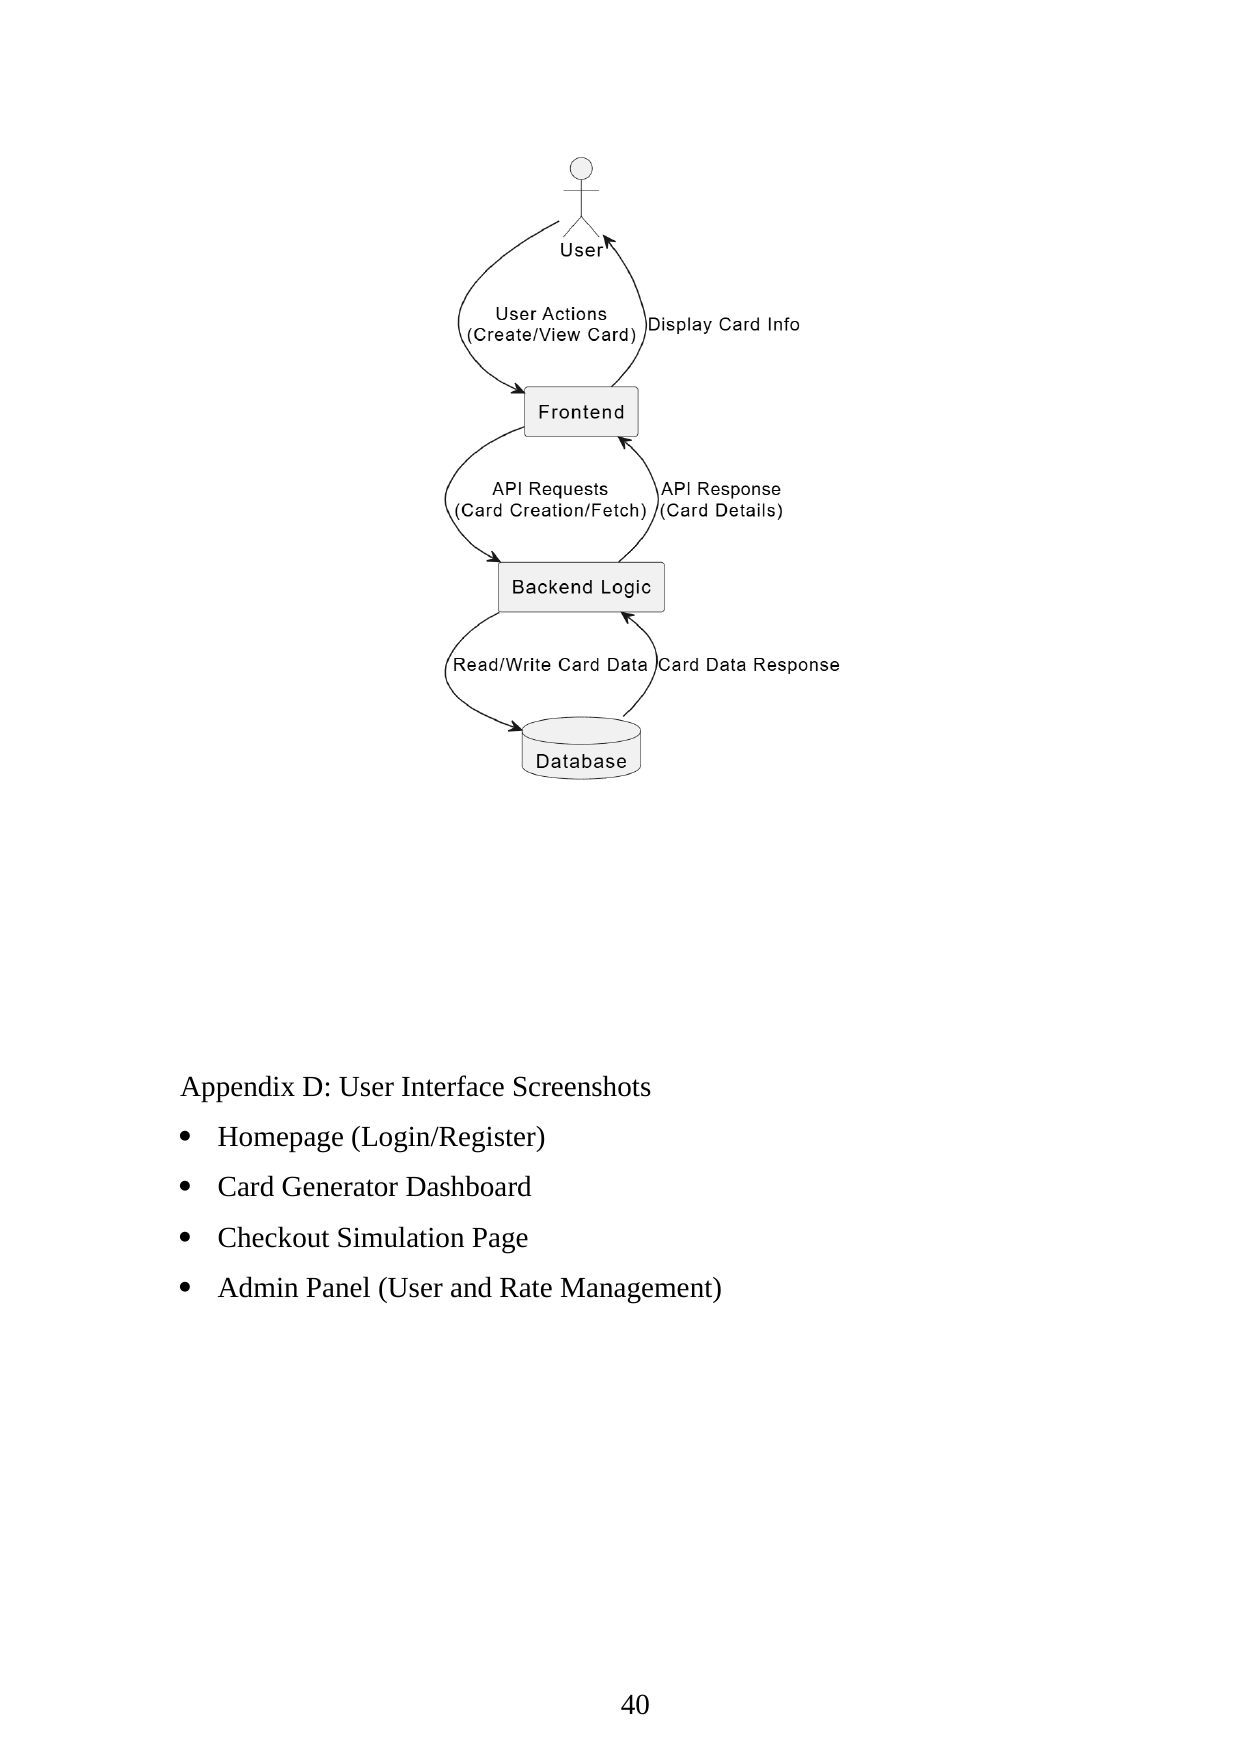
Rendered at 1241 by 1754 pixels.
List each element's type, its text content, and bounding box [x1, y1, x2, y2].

list Checkout Simulation Page [180, 1220, 1090, 1253]
list Admin Panel (User and Rate Management) [180, 1270, 1090, 1304]
picture [421, 150, 850, 801]
list Homepage (Login/Register) [180, 1119, 1090, 1153]
text Appendix D: User Interface Screenshots [180, 1069, 1090, 1102]
list Card Generator Dashboard [180, 1169, 1090, 1203]
